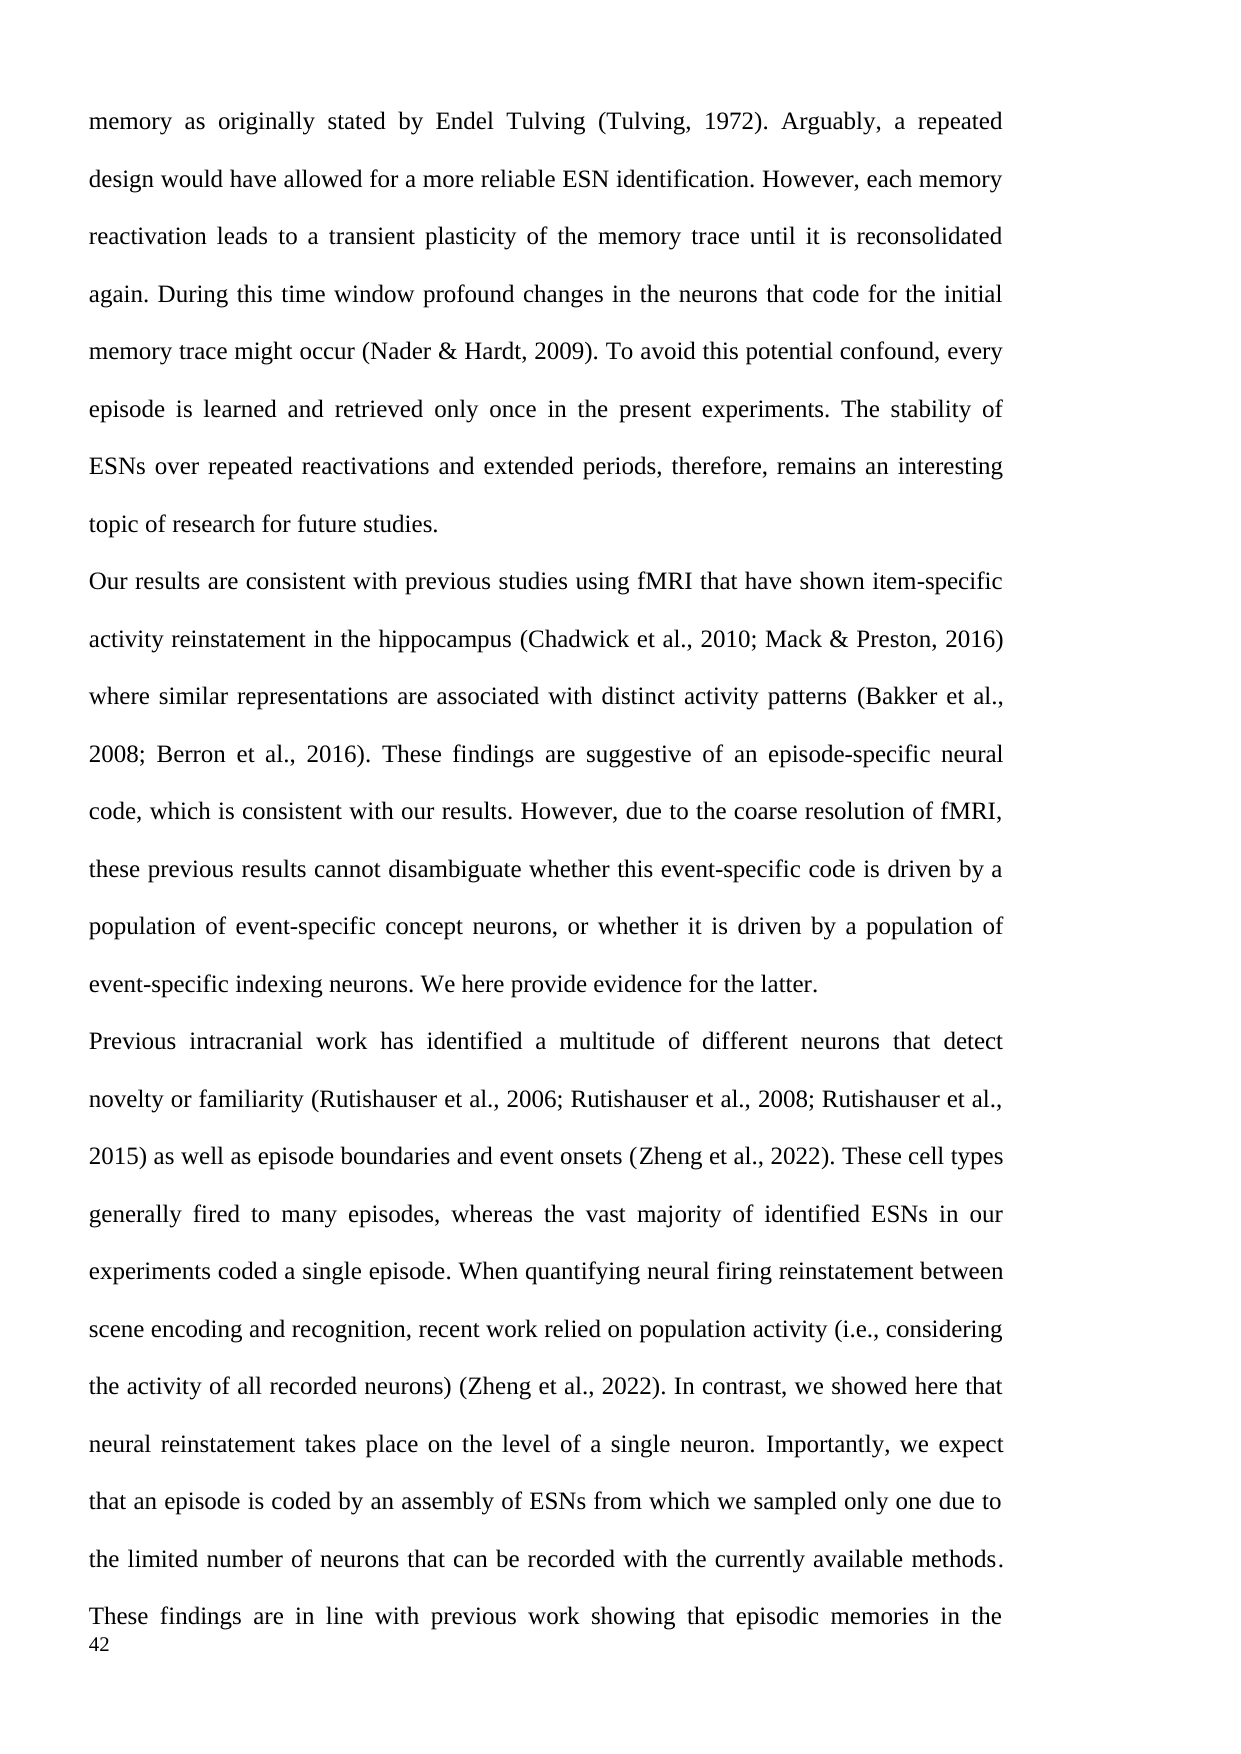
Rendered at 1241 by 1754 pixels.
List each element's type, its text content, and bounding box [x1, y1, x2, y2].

text Our results are consistent with previous studies using fMRI that have shown item-specific activity reinstatement in the hippocampus (Chadwick et al., 2010; Mack & Preston, 2016) where similar representations are associated with distinct activity patterns (Bakker et al., 2008; Berron et al., 2016). These findings are suggestive of an episode-specific neural code, which is consistent with our results. However, due to the coarse resolution of fMRI, these previous results cannot disambiguate whether this event-specific code is driven by a population of event-specific concept neurons, or whether it is driven by a population of event-specific indexing neurons. We here provide evidence for the latter. [89, 566, 1004, 998]
